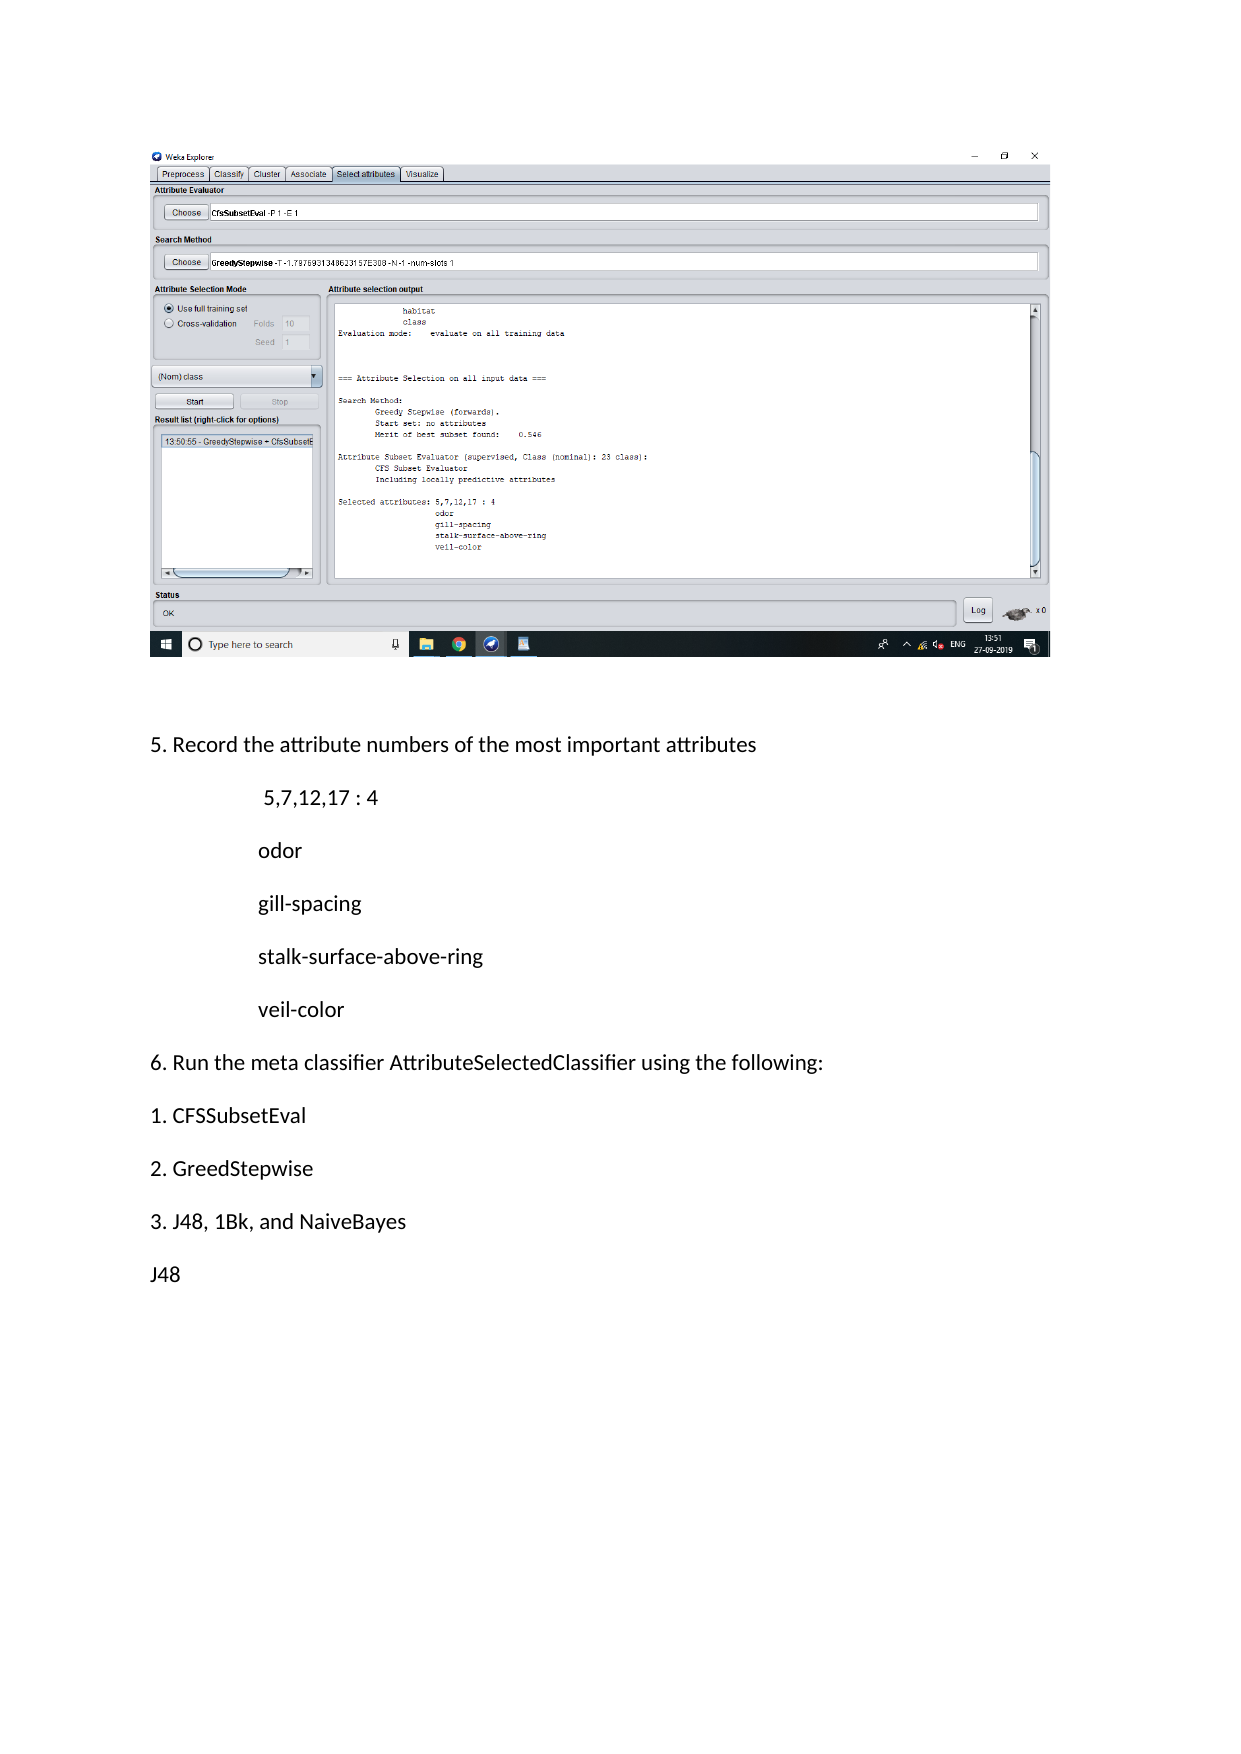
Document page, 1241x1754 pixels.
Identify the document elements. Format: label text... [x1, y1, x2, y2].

text 3. J48, 1Bk, and NaiveBayes [150, 1207, 1090, 1235]
text veil-color [150, 995, 1090, 1023]
text stalk-surface-above-ring [150, 942, 1090, 970]
text 2. GreedStepwise [150, 1154, 1090, 1182]
text gill-spacing [150, 889, 1090, 917]
text 5,7,12,17 : 4 [150, 783, 1090, 811]
text 6. Run the meta classifier AttributeSelectedClassifier using the following: [150, 1048, 1090, 1076]
text J48 [150, 1260, 1090, 1288]
picture [150, 150, 1050, 657]
text odor [150, 836, 1090, 864]
text 1. CFSSubsetEval [150, 1101, 1090, 1129]
text 5. Record the attribute numbers of the most important attributes [150, 730, 1090, 758]
